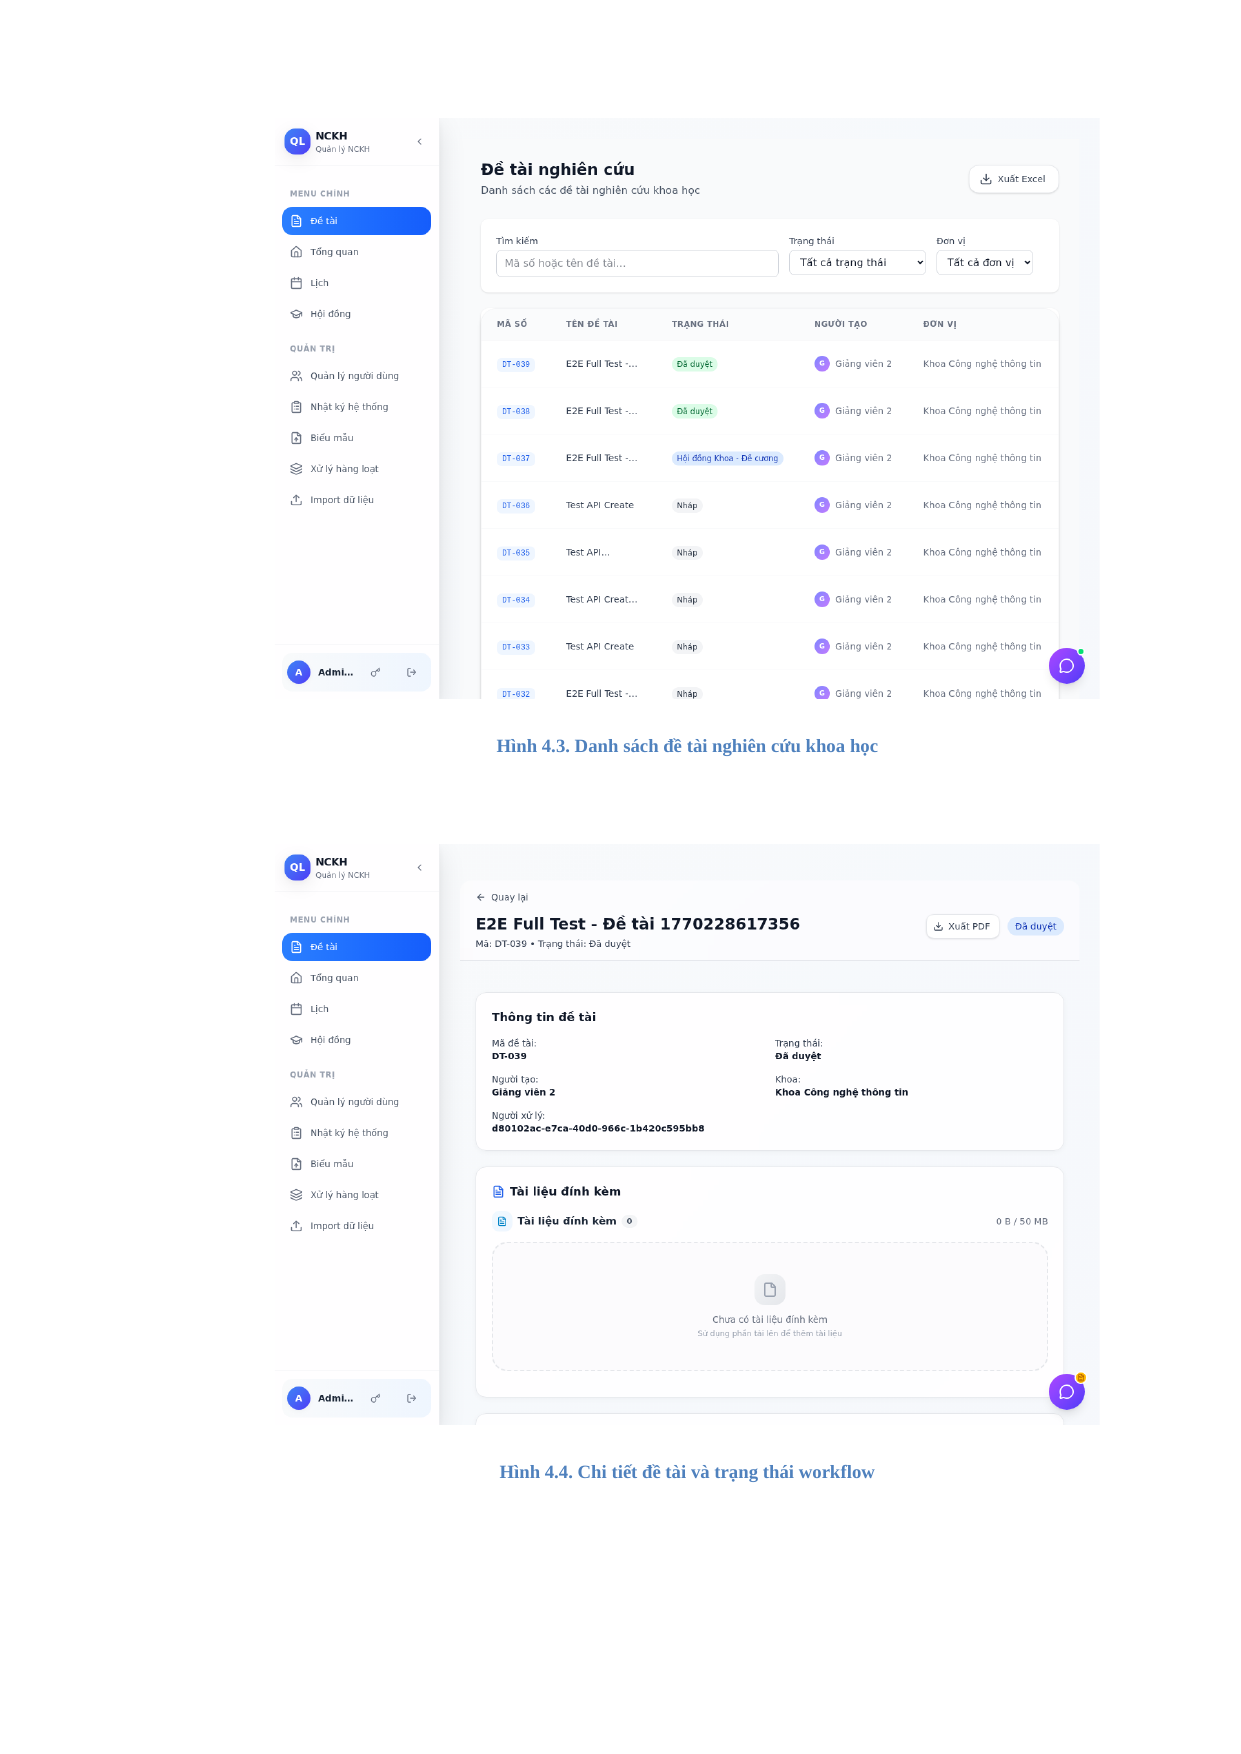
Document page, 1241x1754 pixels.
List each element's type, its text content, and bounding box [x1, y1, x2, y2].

text Hình 4.3. Danh sách đề tài nghiên cứu khoa học [177, 734, 1122, 756]
picture [274, 118, 1100, 699]
picture [274, 844, 1100, 1425]
text Hình 4.4. Chi tiết đề tài và trạng thái workflow [177, 1461, 1122, 1482]
